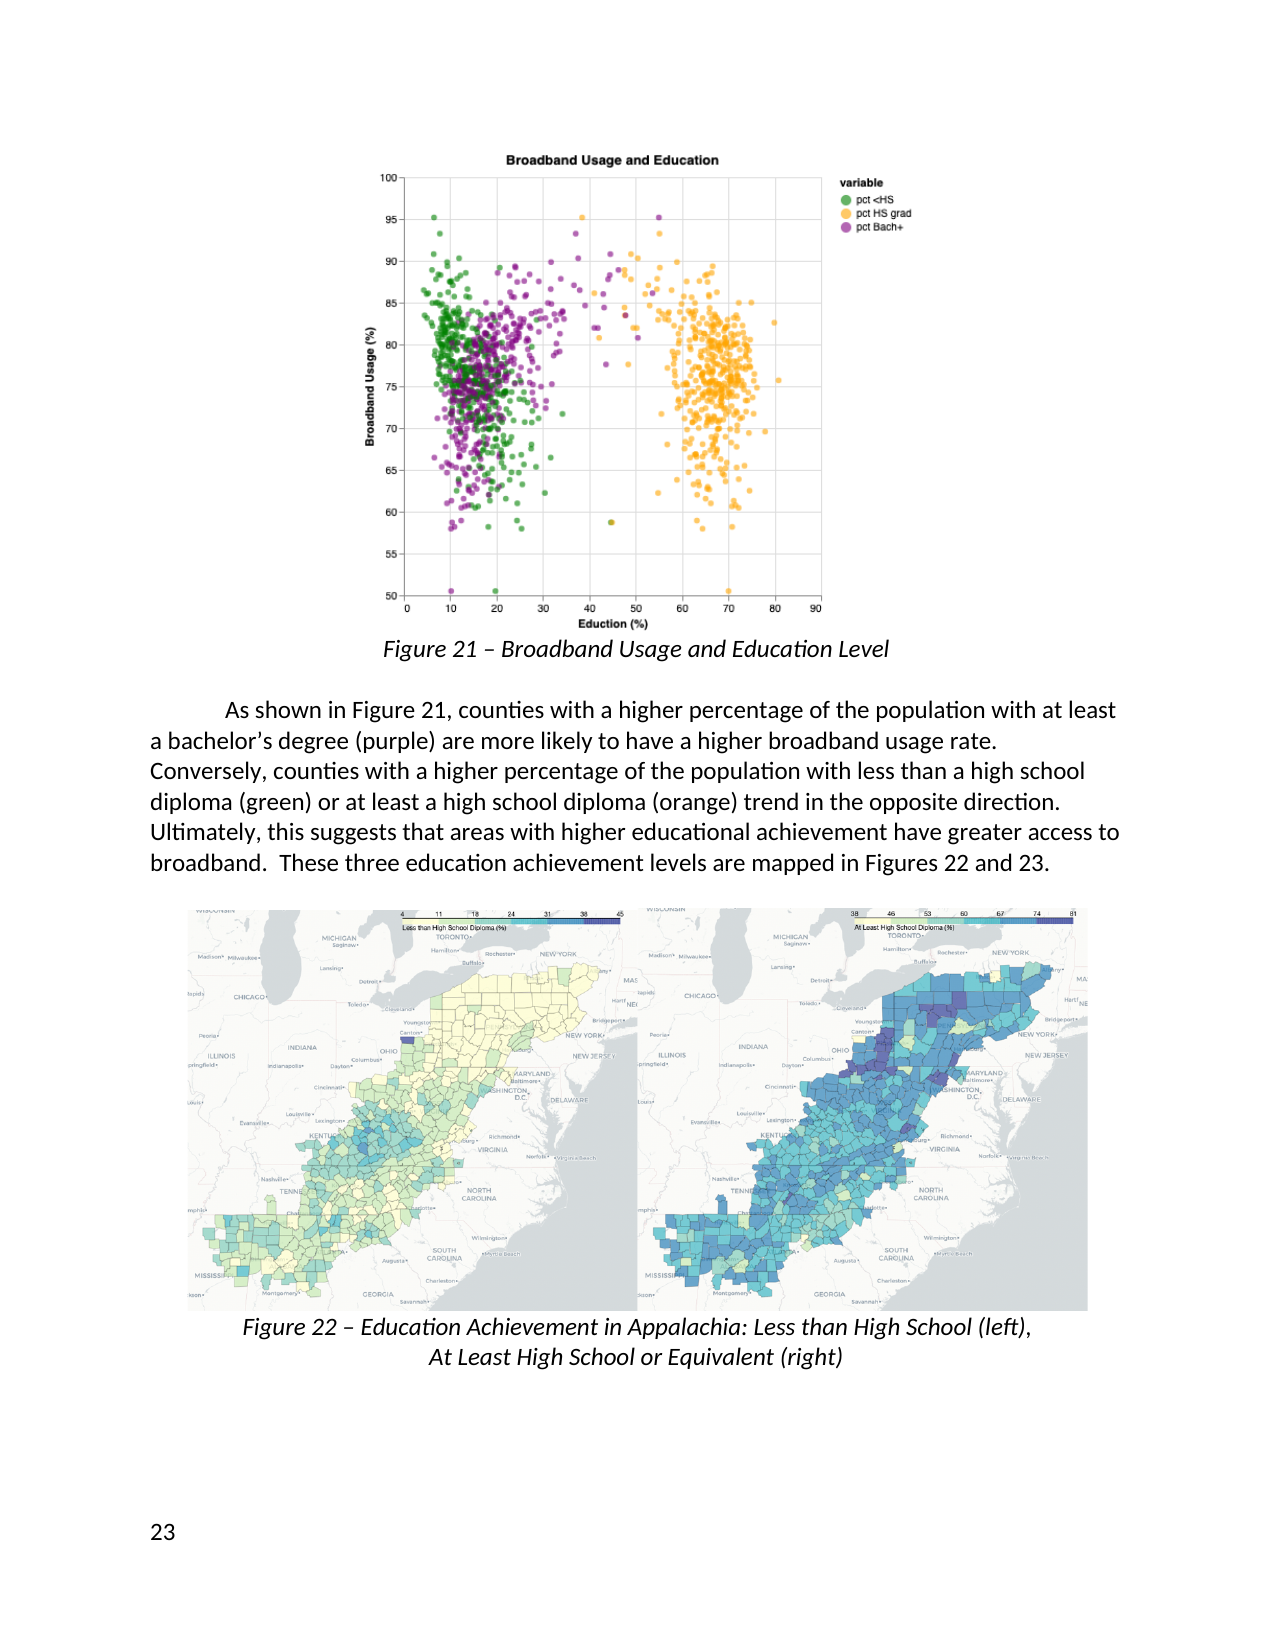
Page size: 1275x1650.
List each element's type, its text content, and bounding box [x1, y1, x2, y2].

picture [358, 150, 917, 634]
text Figure 21 – Broadband Usage and Education Level [150, 633, 1125, 664]
text Figure 22 – Education Achievement in Appalachia: Less than High School (left), [150, 1311, 1125, 1342]
text As shown in Figure 21, counties with a higher percentage of the population with at least a bachelor’s degree (purple) are more likely to have a higher broadband usage rate. Conversely, counties with a higher percentage of the population with less than a high school diploma (green) or at least a high school diploma (orange) trend in the opposite direction. Ultimately, this suggests that areas with higher educational achievement have greater access to broadband. These three education achievement levels are mapped in Figures 22 and 23. [150, 694, 1125, 877]
picture [187, 908, 1088, 1311]
text At Least High School or Equivalent (right) [150, 1342, 1125, 1372]
